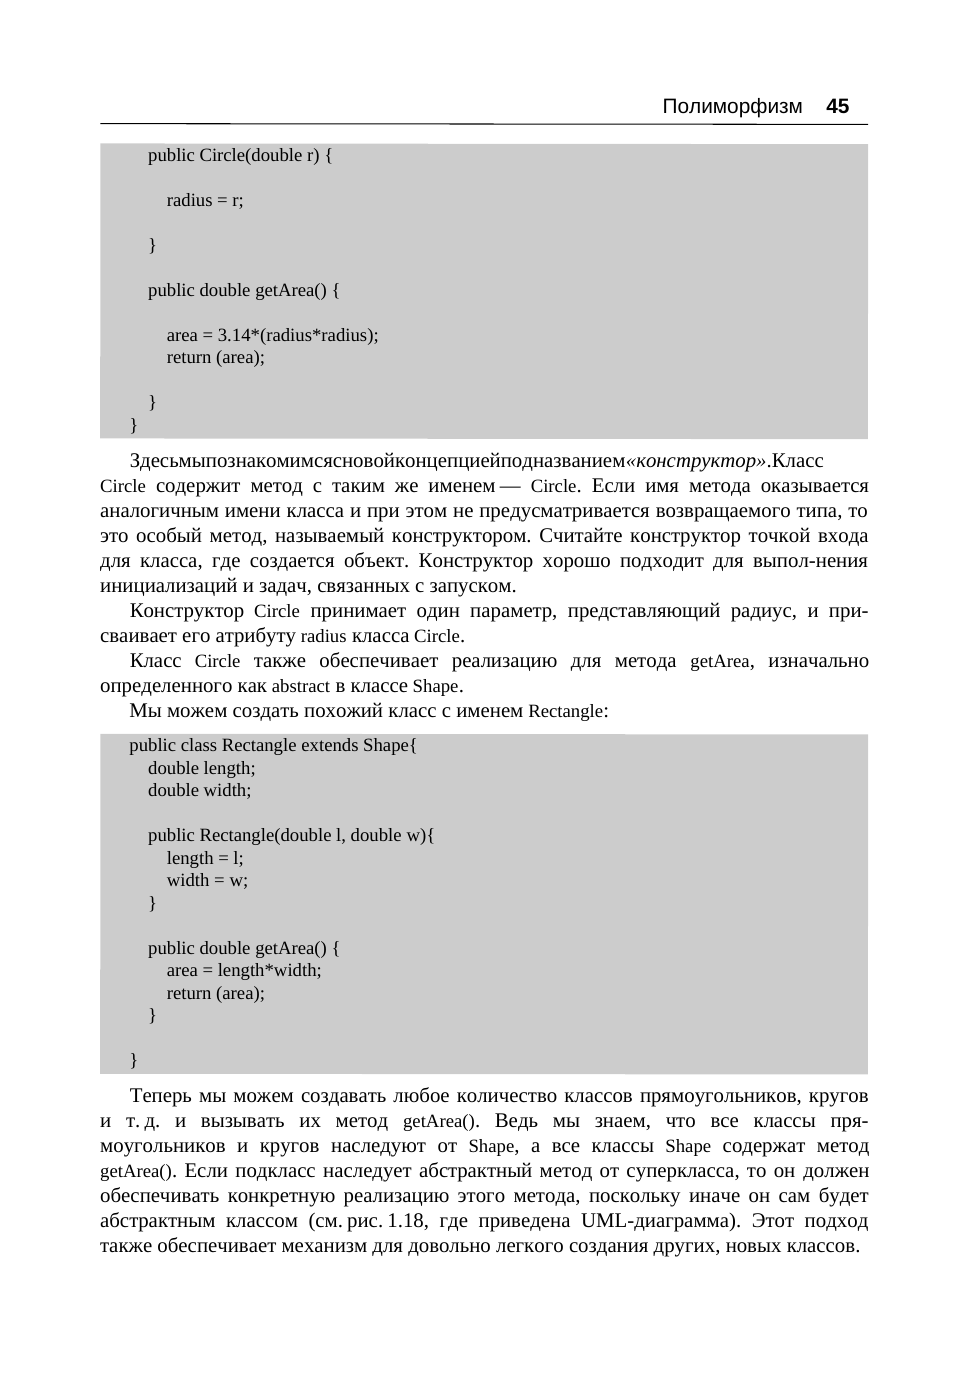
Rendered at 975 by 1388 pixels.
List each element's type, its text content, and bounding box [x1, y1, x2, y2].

text Теперь мы можем создавать любое количество классов прямоугольников, кругов и т. д. и вызывать их метод getArea(). Ведь мы знаем, что все классы пря-моугольников и кругов наследуют от Shape, а все классы Shape содержат метод getArea(). Если подкласс наследует абстрактный метод от суперкласса, то он должен обеспечивать конкретную реализацию этого метода, поскольку иначе он сам будет абстрактным классом (см. рис. 1.18, где приведена UML-диаграмма). Этот подход также обеспечивает механизм для довольно легкого создания других, новых классов. [100, 1083, 869, 1257]
text radius = r; [167, 189, 869, 210]
text public Rectangle(double l, double w){ [148, 824, 869, 846]
text public double getArea() { [148, 279, 869, 300]
text Здесьмыпознакомимсясновойконцепциейподназванием«конструктор».Класс Circle содержит метод с таким же именем — Circle. Если имя метода оказывается аналогичным имени класса и при этом не предусматривается возвращаемого типа, то это особый метод, называемый конструктором. Считайте конструктор точкой входа для класса, где создается объект. Конструктор хорошо подходит для выпол-нения инициализаций и задач, связанных с запуском. [100, 448, 869, 597]
text } [148, 892, 869, 913]
text width = w; [167, 869, 869, 891]
text return (area); [167, 982, 869, 1003]
text } [148, 391, 869, 413]
text public Circle(double r) { [148, 144, 869, 165]
text Класс Circle также обеспечивает реализацию для метода getArea, изначально определенного как abstract в классе Shape. [100, 648, 869, 697]
text double length; [148, 757, 869, 778]
text public class Rectangle extends Shape{ [129, 734, 869, 756]
text } [129, 1049, 869, 1071]
text } [129, 414, 869, 435]
text return (area); [167, 346, 869, 368]
text } [148, 1004, 869, 1026]
text public double getArea() { [148, 937, 869, 958]
text area = length*width; [167, 959, 869, 981]
text Мы можем создать похожий класс с именем Rectangle: [129, 698, 869, 722]
text length = l; [167, 847, 869, 868]
text } [148, 234, 869, 255]
text double width; [148, 779, 869, 801]
text Конструктор Circle принимает один параметр, представляющий радиус, и при-сваивает его атрибуту radius класса Circle. [100, 598, 869, 647]
text Полиморфизм 45 [662, 94, 869, 118]
text area = 3.14*(radius*radius); [167, 324, 869, 345]
